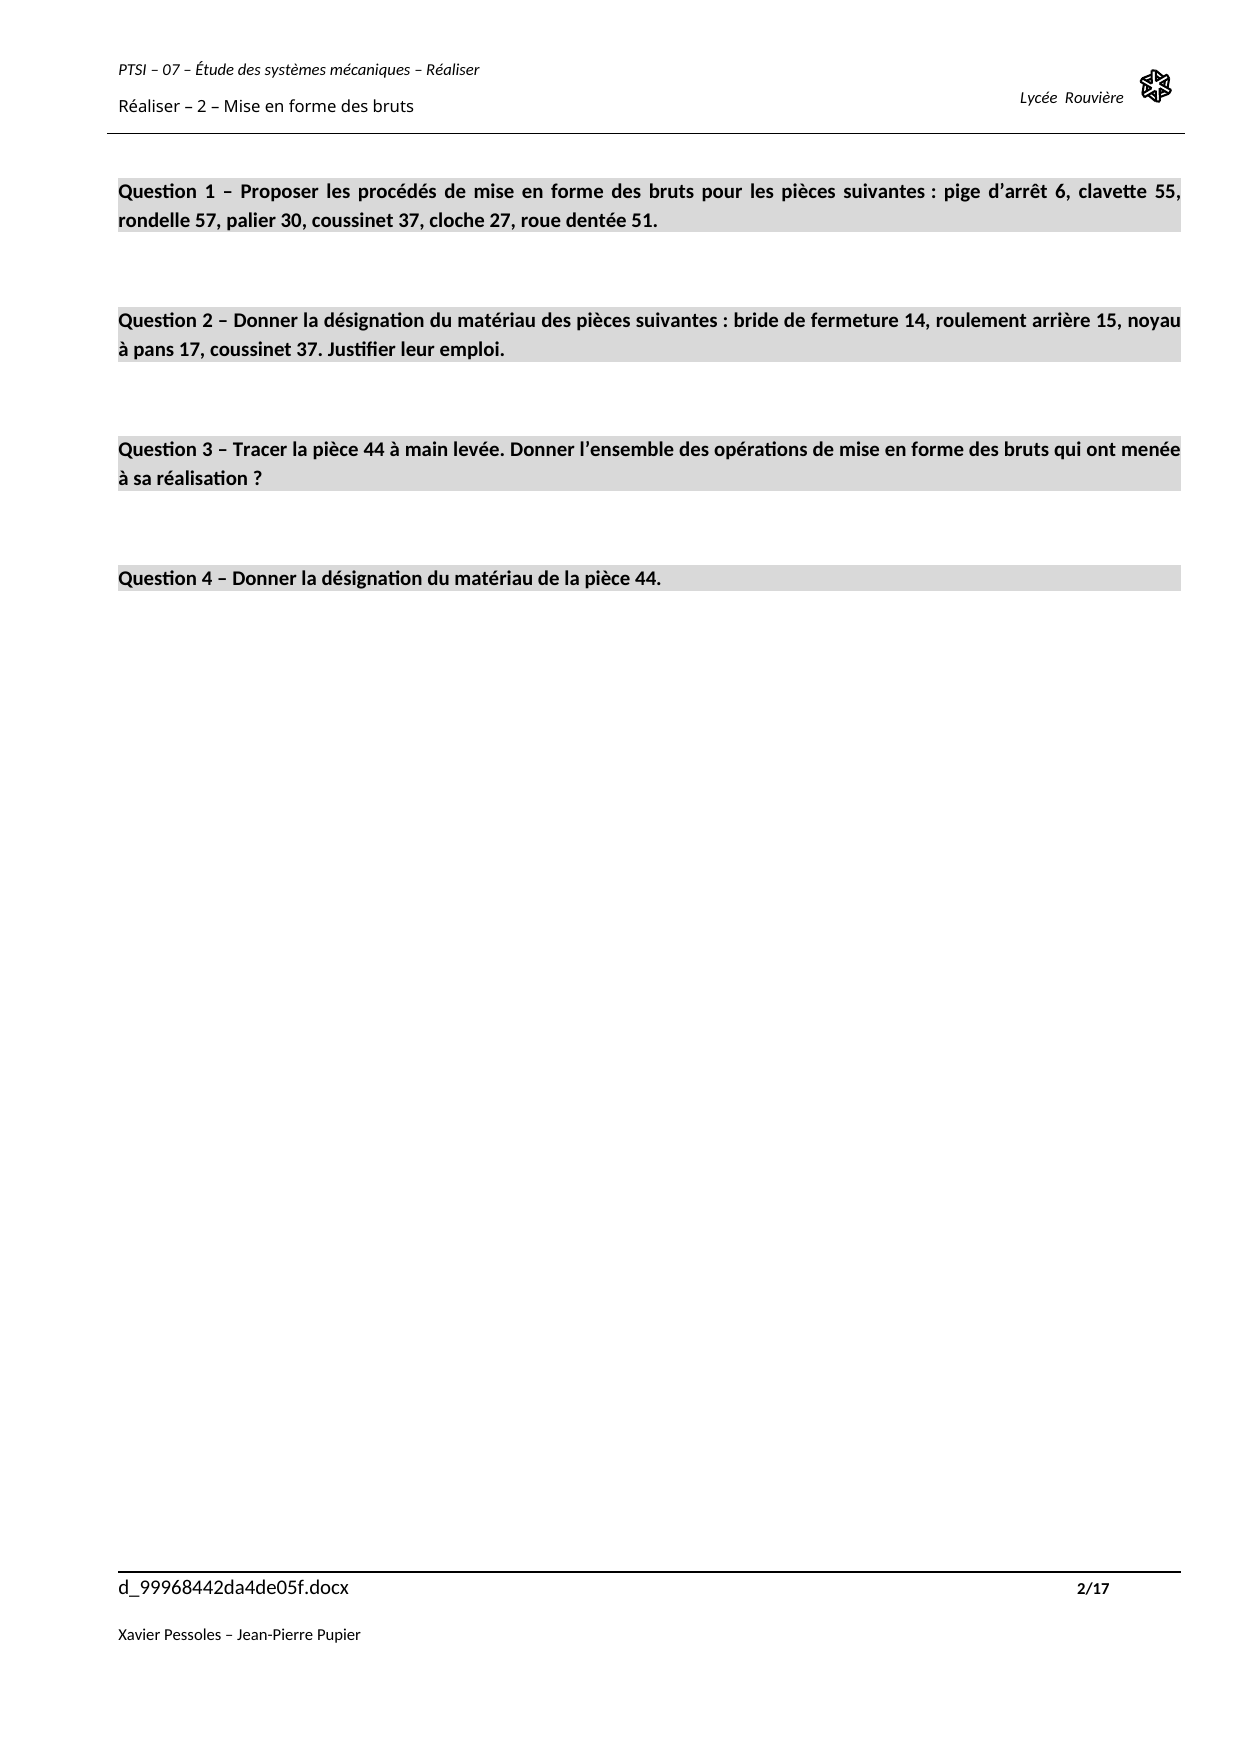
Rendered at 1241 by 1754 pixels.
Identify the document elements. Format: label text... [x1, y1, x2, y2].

subtitle Question 4 – Donner la désignation du matériau de la pièce 44. [118, 565, 1181, 591]
subtitle Question 3 – Tracer la pièce 44 à main levée. Donner l’ensemble des opérations de mise en forme des bruts qui ont menée à sa réalisation ? [118, 436, 1181, 491]
subtitle Question 1 – Proposer les procédés de mise en forme des bruts pour les pièces suivantes : pige d’arrêt 6, clavette 55, rondelle 57, palier 30, coussinet 37, cloche 27, roue dentée 51. [118, 178, 1181, 232]
subtitle Question 2 – Donner la désignation du matériau des pièces suivantes : bride de fermeture 14, roulement arrière 15, noyau à pans 17, coussinet 37. Justifier leur emploi. [118, 307, 1181, 362]
